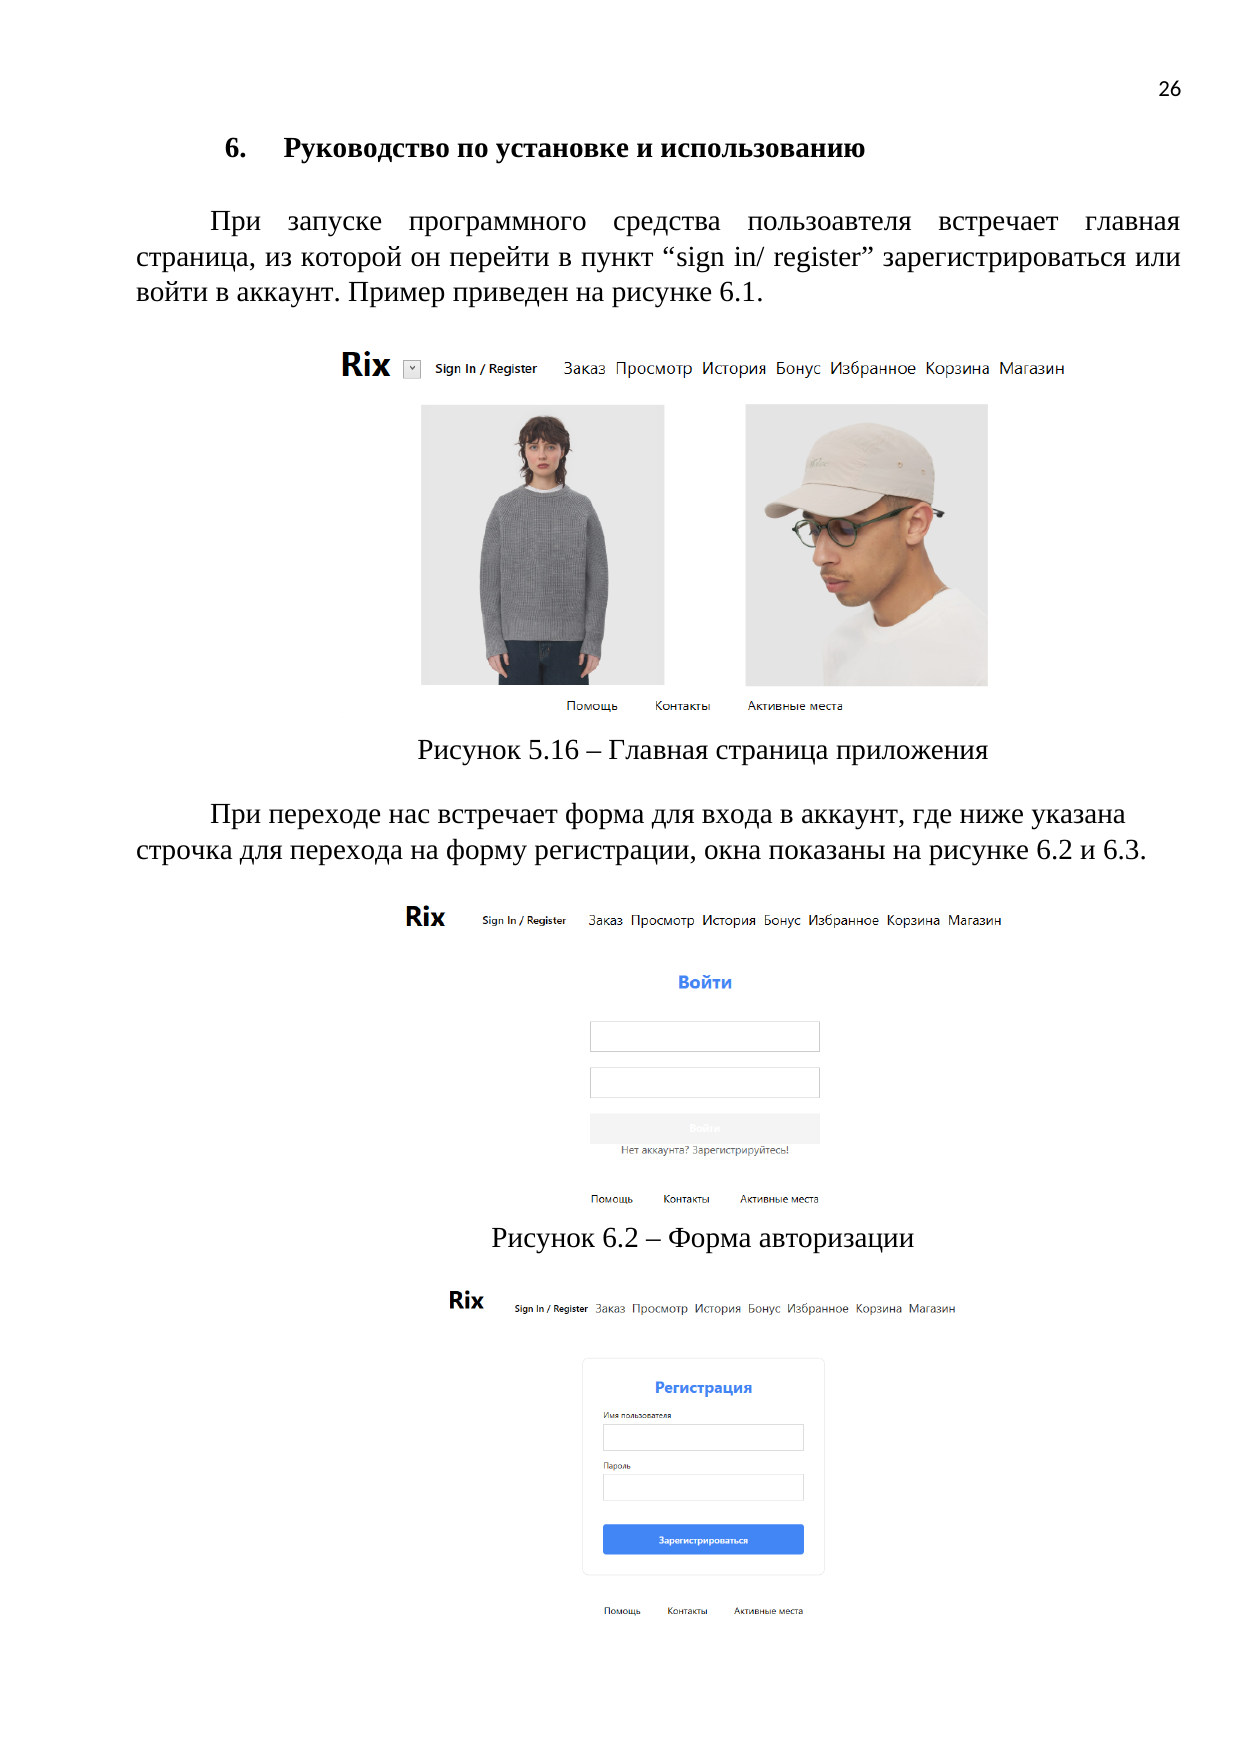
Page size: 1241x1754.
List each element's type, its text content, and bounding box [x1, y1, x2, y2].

picture [450, 1284, 956, 1622]
text Рисунок 5.16 – Главная страница приложения [136, 732, 1181, 765]
picture [341, 339, 1065, 718]
text Рисунок 6.2 – Форма авторизации [136, 1220, 1181, 1253]
picture [404, 896, 1002, 1206]
text При переходе нас встречает форма для входа в аккаунт, где ниже указана строчка для перехода на форму регистрации, окна показаны на рисунке 6.2 и 6.3. [136, 797, 1181, 866]
list Руководство по установке и использованию [136, 130, 1181, 163]
text При запуске программного средства пользоавтеля встречает главная страница, из которой он перейти в пункт “sign in/ register” зарегистрироваться или войти в аккаунт. Пример приведен на рисунке 6.1. [136, 203, 1181, 308]
